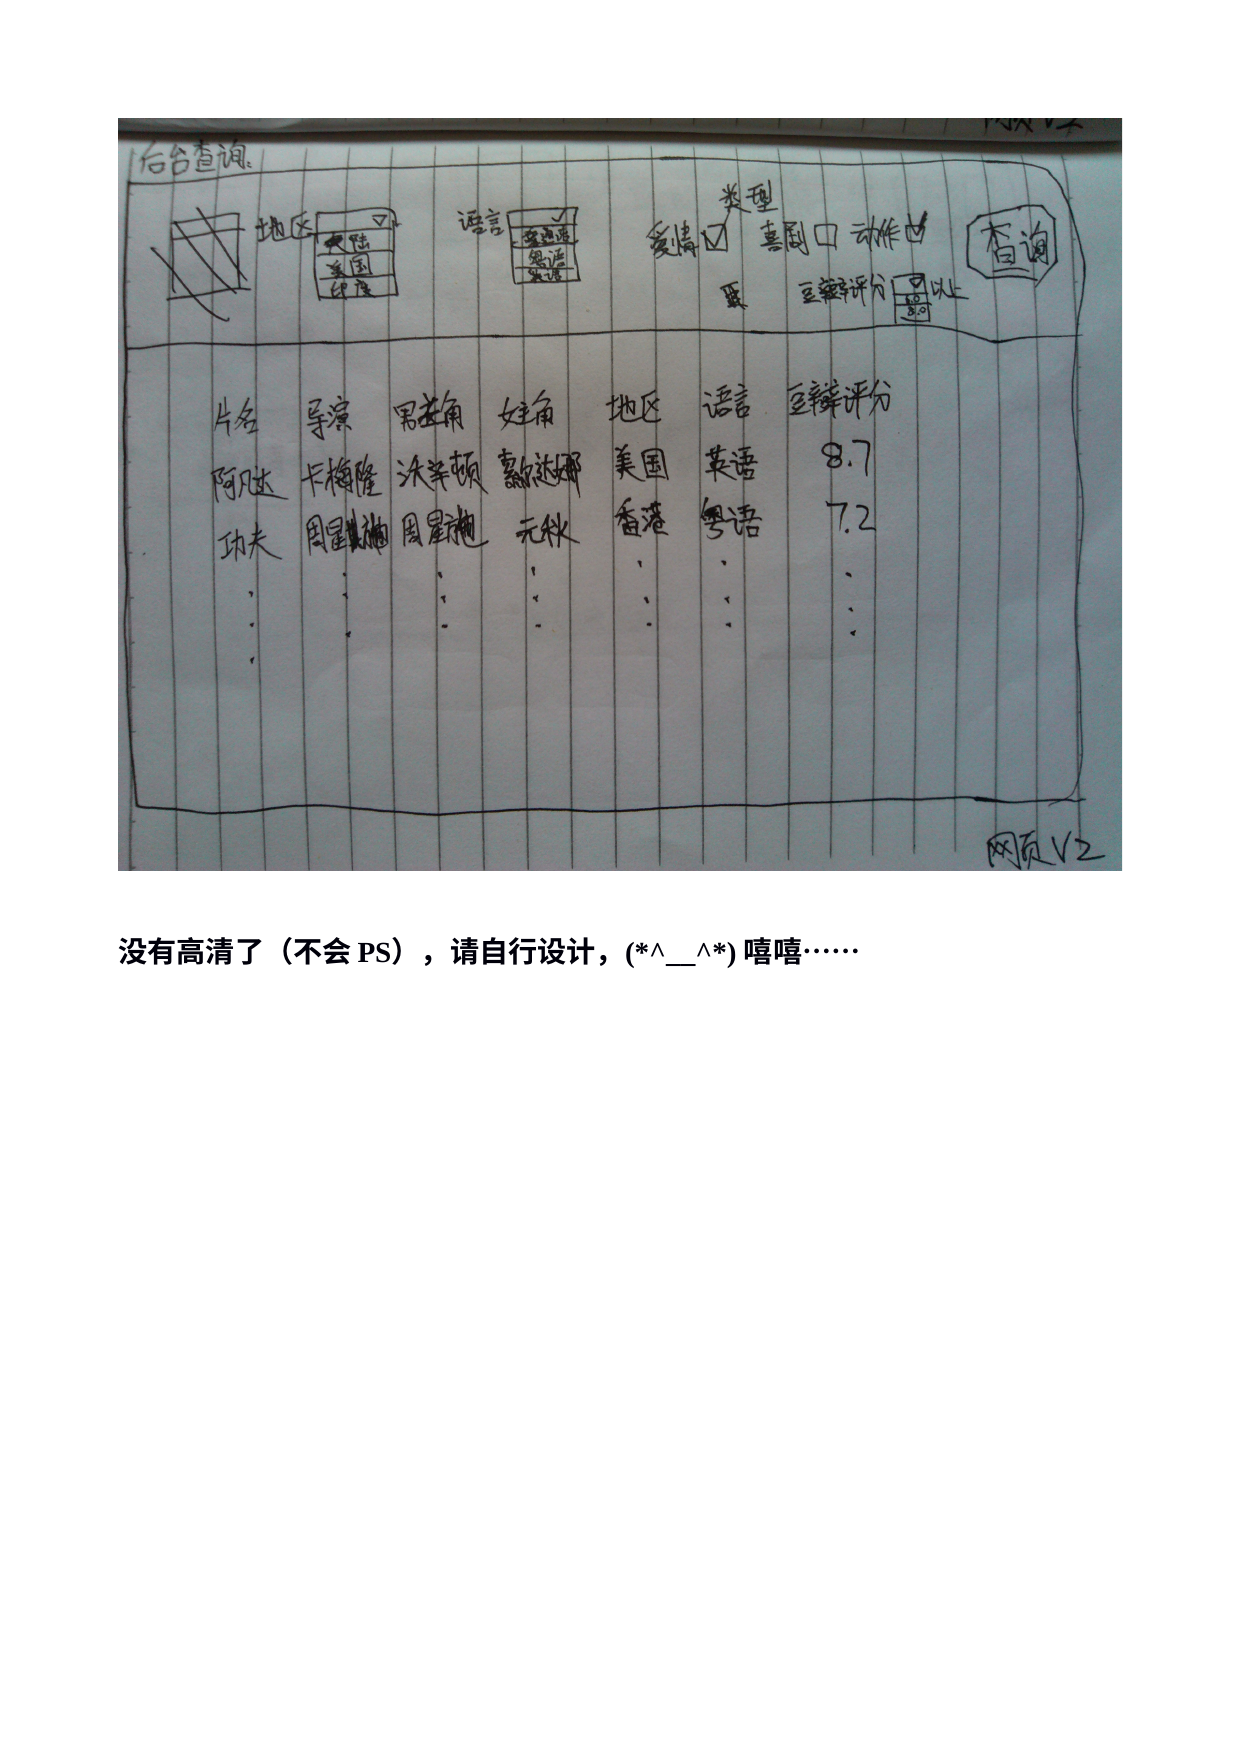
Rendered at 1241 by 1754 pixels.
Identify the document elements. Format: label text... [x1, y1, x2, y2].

picture [118, 118, 1123, 871]
text 没有高清了（不会PS），请自行设计，(*^__^*) 嘻嘻…… [118, 928, 1122, 971]
